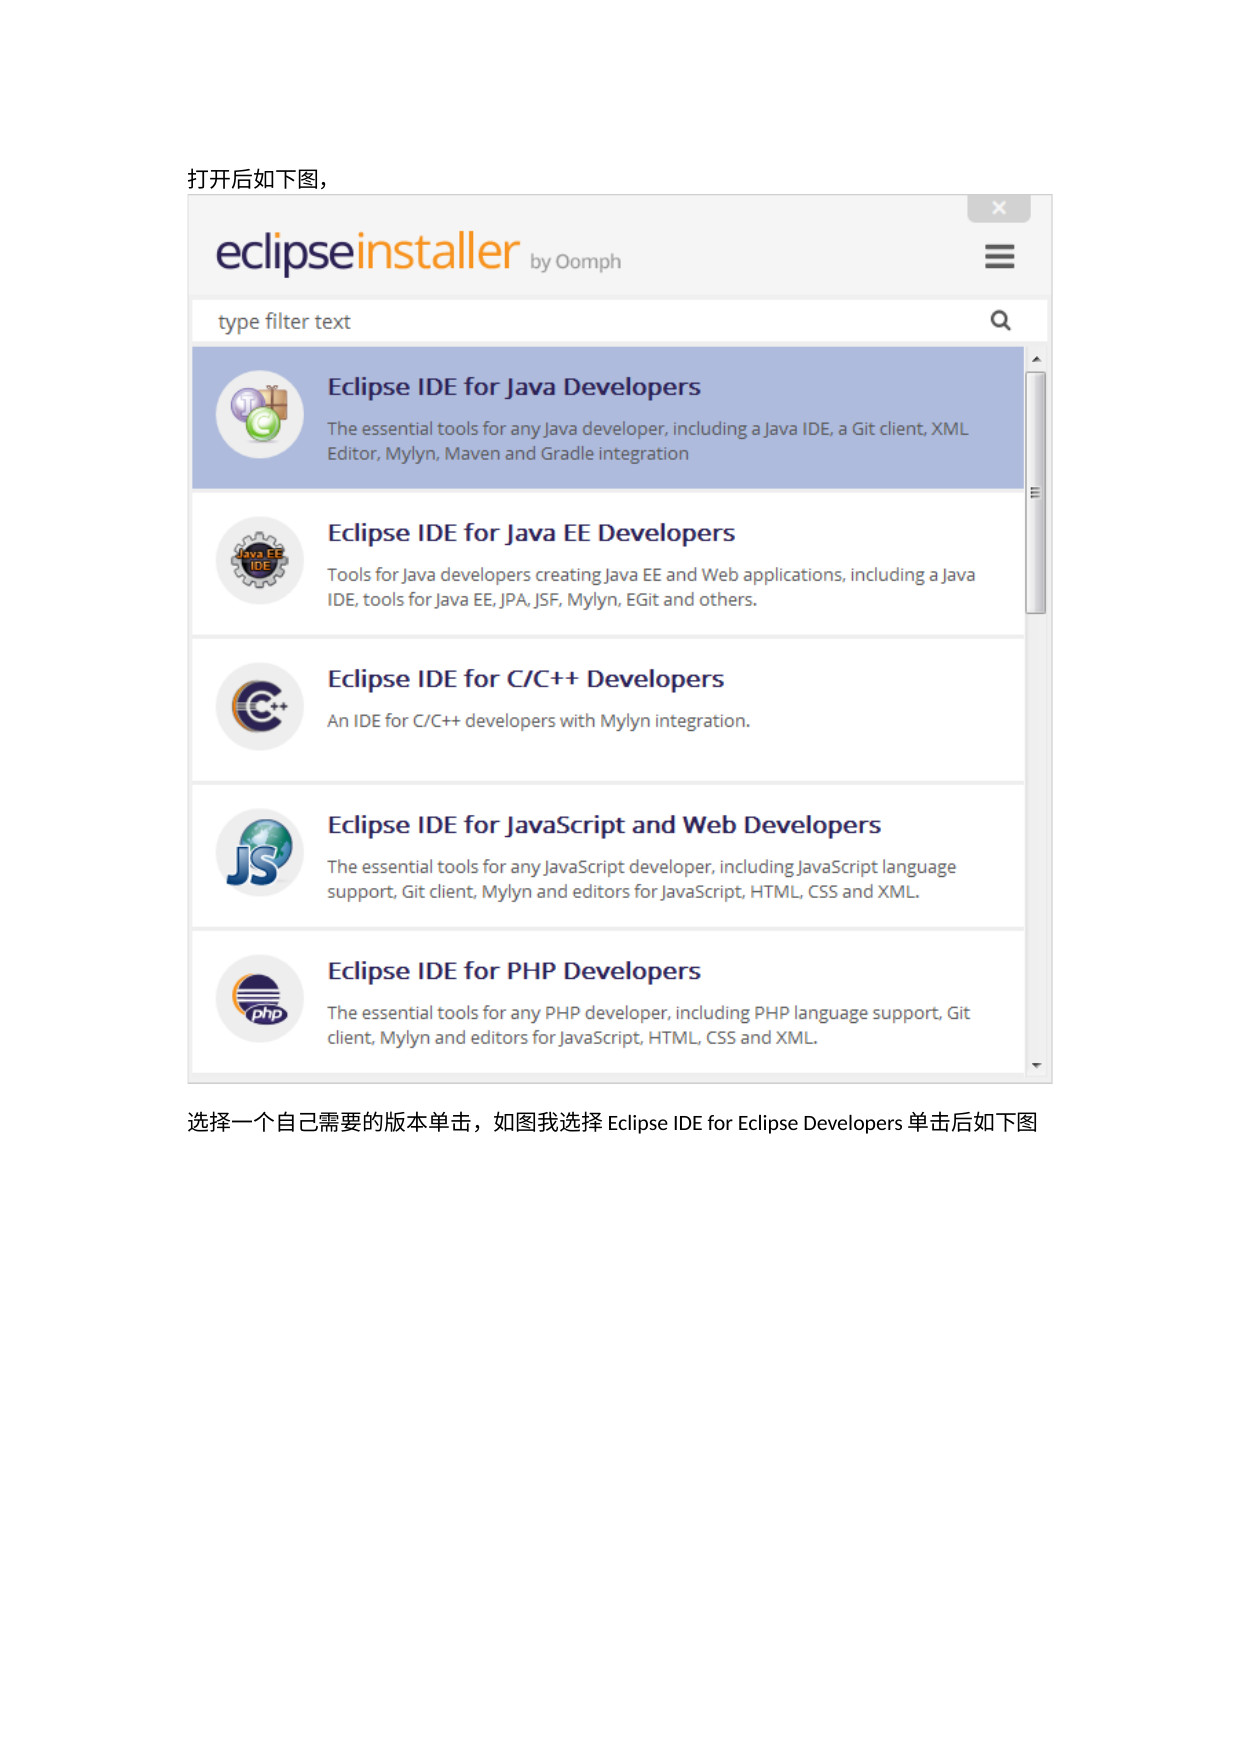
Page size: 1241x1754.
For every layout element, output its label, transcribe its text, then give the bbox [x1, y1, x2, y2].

text 选择一个自己需要的版本单击，如图我选择Eclipse IDE for Eclipse Developers单击后如下图 [187, 1104, 1053, 1137]
text 打开后如下图， [187, 162, 1053, 194]
picture [187, 194, 1053, 1084]
